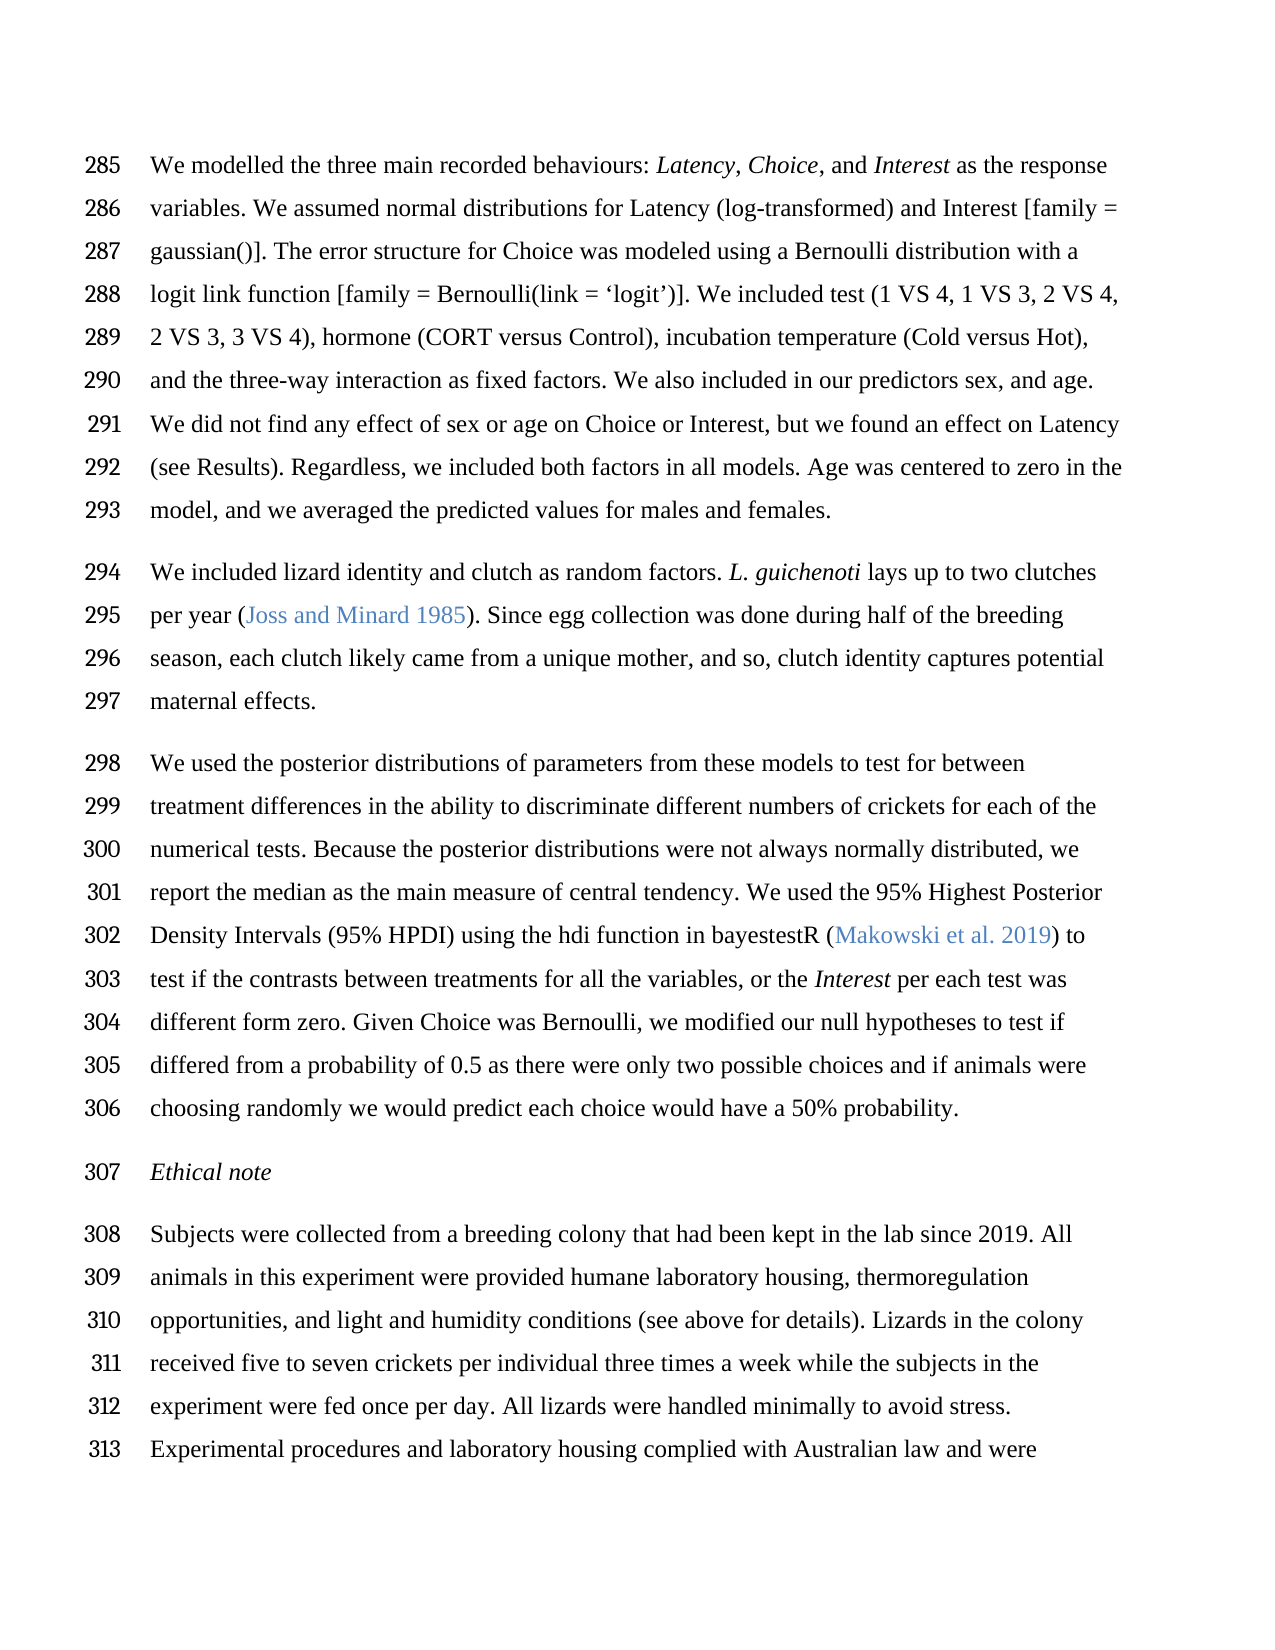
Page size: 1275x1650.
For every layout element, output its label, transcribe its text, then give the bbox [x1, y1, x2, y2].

text We used the posterior distributions of parameters from these models to test for between treatment differences in the ability to discriminate different numbers of crickets for each of the numerical tests. Because the posterior distributions were not always normally distributed, we report the median as the main measure of central tendency. We used the 95% Highest Posterior Density Intervals (95% HPDI) using the hdi function in bayestestR (Makowski et al. 2019) to test if the contrasts between treatments for all the variables, or the Interest per each test was different form zero. Given Choice was Bernoulli, we modified our null hypotheses to test if differed from a probability of 0.5 as there were only two possible choices and if animals were choosing randomly we would predict each choice would have a 50% probability. [150, 748, 1125, 1122]
subtitle Ethical note [150, 1157, 1125, 1186]
text We modelled the three main recorded behaviours: Latency, Choice, and Interest as the response variables. We assumed normal distributions for Latency (log-transformed) and Interest [family = gaussian()]. The error structure for Choice was modeled using a Bernoulli distribution with a logit link function [family = Bernoulli(link = ‘logit’)]. We included test (1 VS 4, 1 VS 3, 2 VS 4, 2 VS 3, 3 VS 4), hormone (CORT versus Control), incubation temperature (Cold versus Hot), and the three-way interaction as fixed factors. We also included in our predictors sex, and age. We did not find any effect of sex or age on Choice or Interest, but we found an effect on Latency (see Results). Regardless, we included both factors in all models. Age was centered to zero in the model, and we averaged the predicted values for males and females. [150, 150, 1125, 524]
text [150, 1219, 1125, 1463]
text We included lizard identity and clutch as random factors. L. guichenoti lays up to two clutches per year (Joss and Minard 1985). Since egg collection was done during half of the breeding season, each clutch likely came from a unique mother, and so, clutch identity captures potential maternal effects. [150, 557, 1125, 715]
